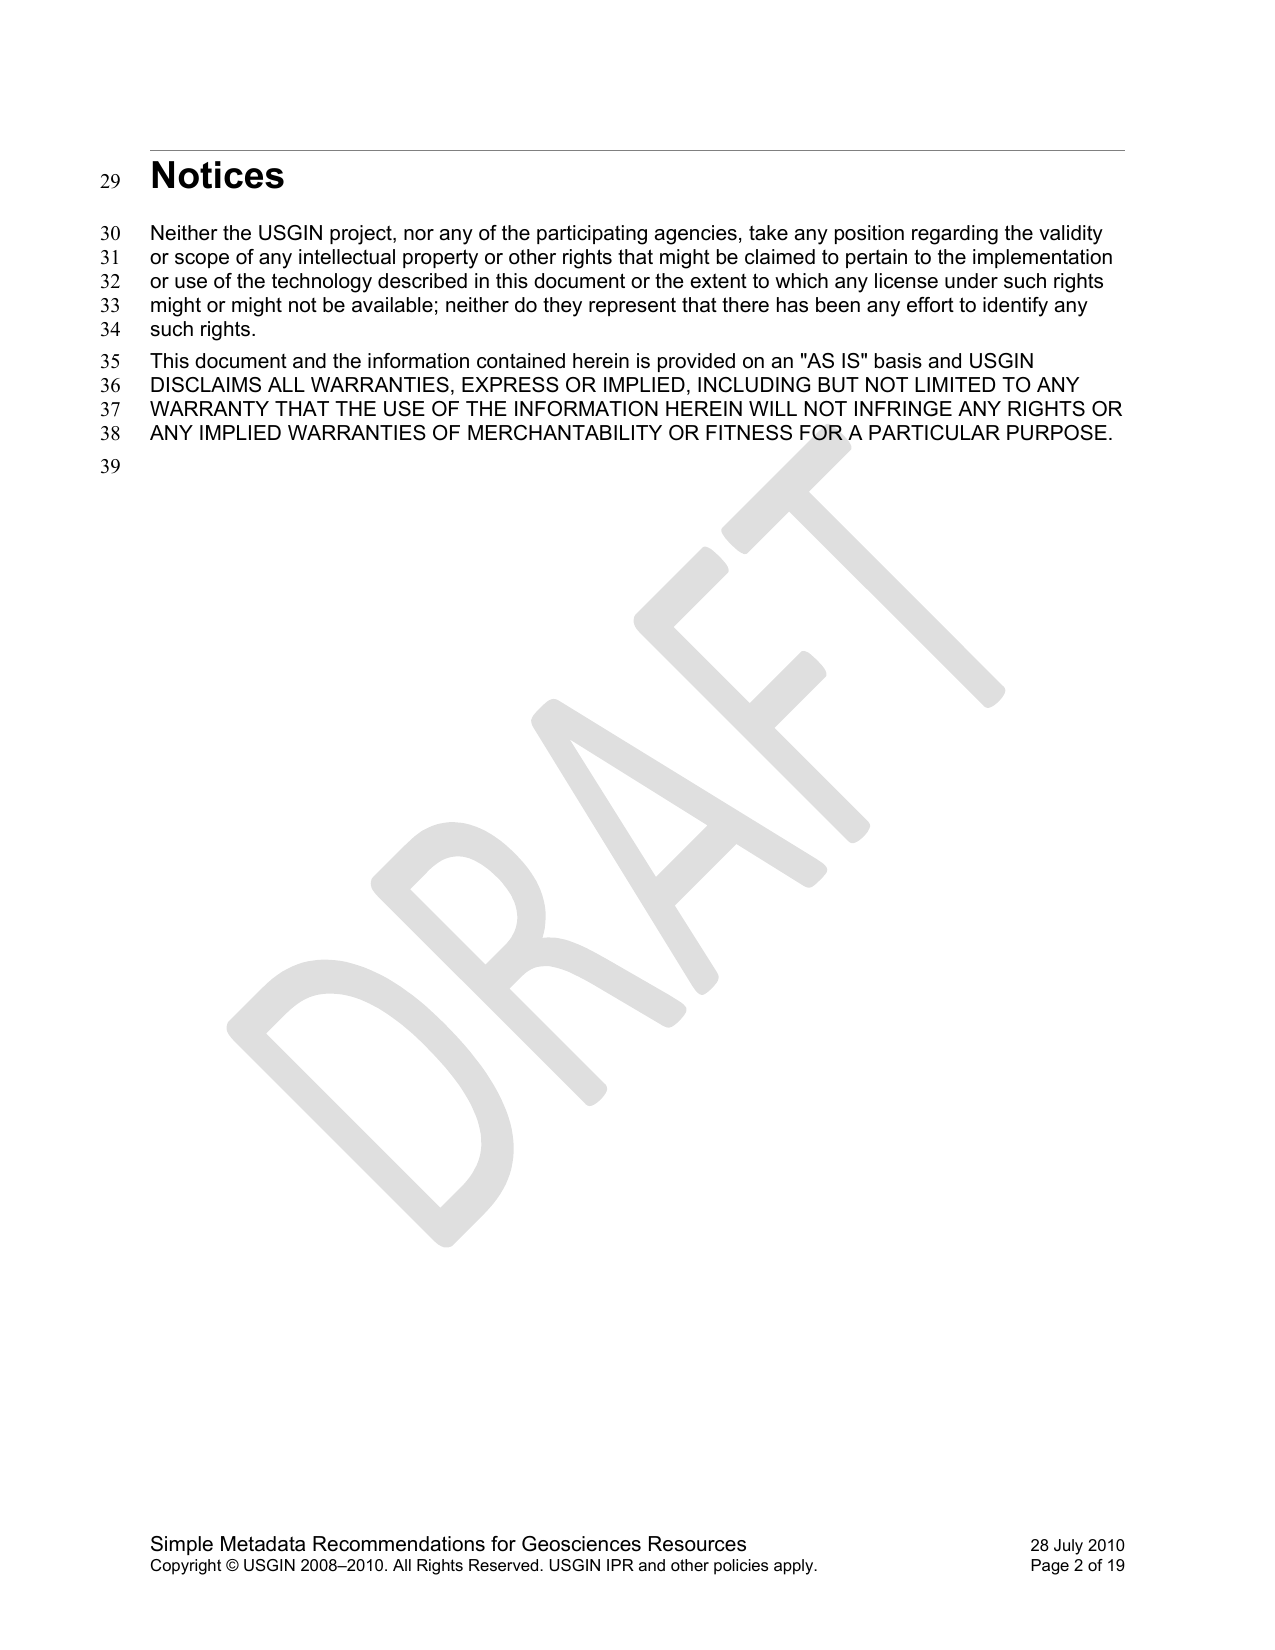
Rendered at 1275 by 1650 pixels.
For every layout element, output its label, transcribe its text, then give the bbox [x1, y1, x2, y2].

text Neither the USGIN project, nor any of the participating agencies, take any position regarding the validity or scope of any intellectual property or other rights that might be claimed to pertain to the implementation or use of the technology described in this document or the extent to which any license under such rights might or might not be available; neither do they represent that there has been any effort to identify any such rights. [150, 221, 1125, 341]
text Notices [150, 151, 1125, 196]
text This document and the information contained herein is provided on an "AS IS" basis and USGIN DISCLAIMS ALL WARRANTIES, EXPRESS OR IMPLIED, INCLUDING BUT NOT LIMITED TO ANY WARRANTY THAT THE USE OF THE INFORMATION HEREIN WILL NOT INFRINGE ANY RIGHTS OR ANY IMPLIED WARRANTIES OF MERCHANTABILITY OR FITNESS FOR A PARTICULAR PURPOSE. [150, 349, 1125, 445]
